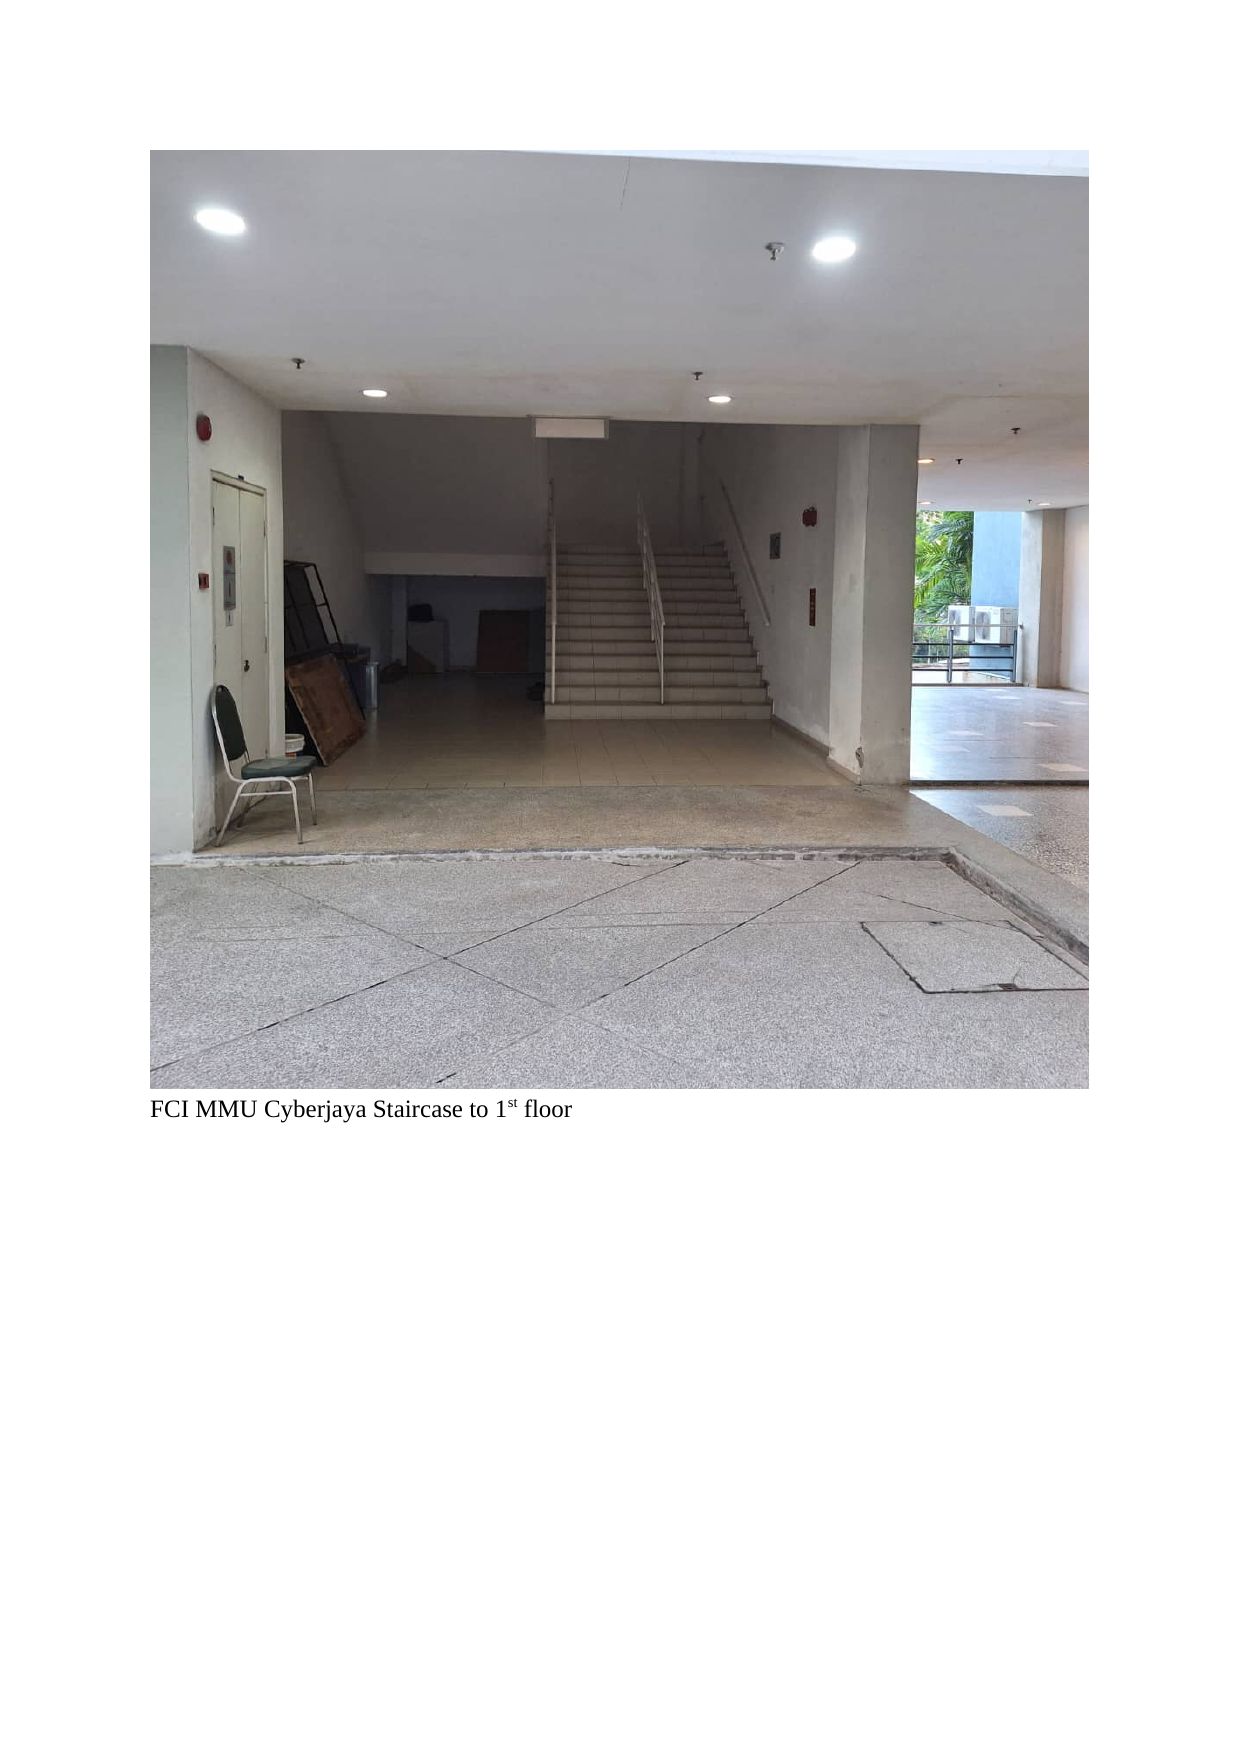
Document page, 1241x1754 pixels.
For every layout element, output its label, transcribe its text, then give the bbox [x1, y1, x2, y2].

text FCI MMU Cyberjaya Staircase to 1st floor [150, 1094, 1090, 1123]
picture [150, 150, 1089, 1089]
